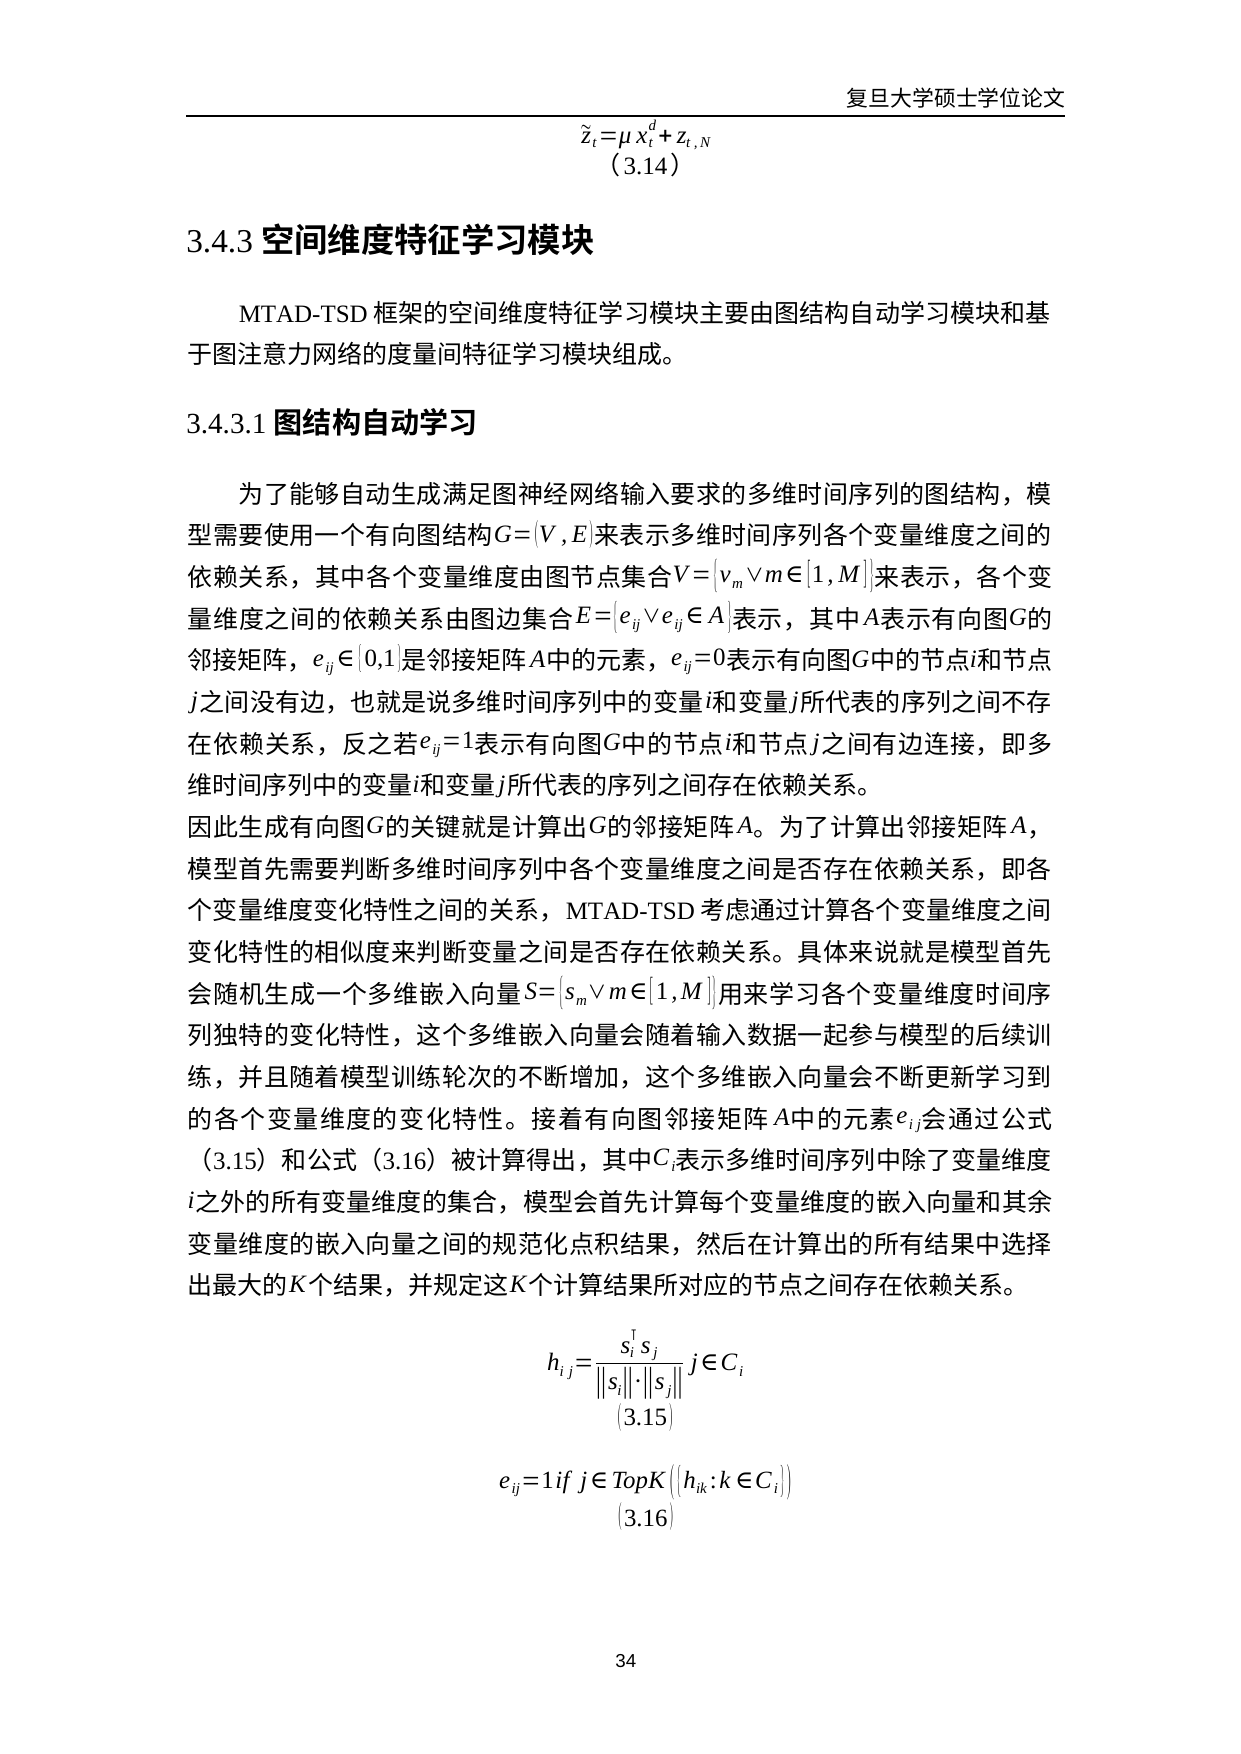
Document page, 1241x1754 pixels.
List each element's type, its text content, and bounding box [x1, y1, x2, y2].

text MTAD-TSD框架的空间维度特征学习模块主要由图结构自动学习模块和基于图注意力网络的度量间特征学习模块组成。 [188, 289, 1053, 372]
subtitle 图结构自动学习 [186, 399, 1065, 442]
text 因此生成有向图的关键就是计算出的邻接矩阵。为了计算出邻接矩阵，模型首先需要判断多维时间序列中各个变量维度之间是否存在依赖关系，即各个变量维度变化特性之间的关系，MTAD-TSD考虑通过计算各个变量维度之间变化特性的相似度来判断变量之间是否存在依赖关系。具体来说就是模型首先会随机生成一个多维嵌入向量用来学习各个变量维度时间序列独特的变化特性，这个多维嵌入向量会随着输入数据一起参与模型的后续训练，并且随着模型训练轮次的不断增加，这个多维嵌入向量会不断更新学习到的各个变量维度的变化特性。接着有向图邻接矩阵中的元素会通过公式（3.15）和公式（3.16）被计算得出，其中表示多维时间序列中除了变量维度之外的所有变量维度的集合，模型会首先计算每个变量维度的嵌入向量和其余变量维度的嵌入向量之间的规范化点积结果，然后在计算出的所有结果中选择出最大的个结果，并规定这个计算结果所对应的节点之间存在依赖关系。 [188, 802, 1053, 1302]
subtitle 空间维度特征学习模块 [186, 214, 1065, 262]
text 为了能够自动生成满足图神经网络输入要求的多维时间序列的图结构，模型需要使用一个有向图结构来表示多维时间序列各个变量维度之间的依赖关系，其中各个变量维度由图节点集合来表示，各个变量维度之间的依赖关系由图边集合表示，其中表示有向图的邻接矩阵，是邻接矩阵中的元素，表示有向图中的节点和节点之间没有边，也就是说多维时间序列中的变量和变量所代表的序列之间不存在依赖关系，反之若表示有向图中的节点和节点之间有边连接，即多维时间序列中的变量和变量所代表的序列之间存在依赖关系。 [188, 469, 1053, 802]
